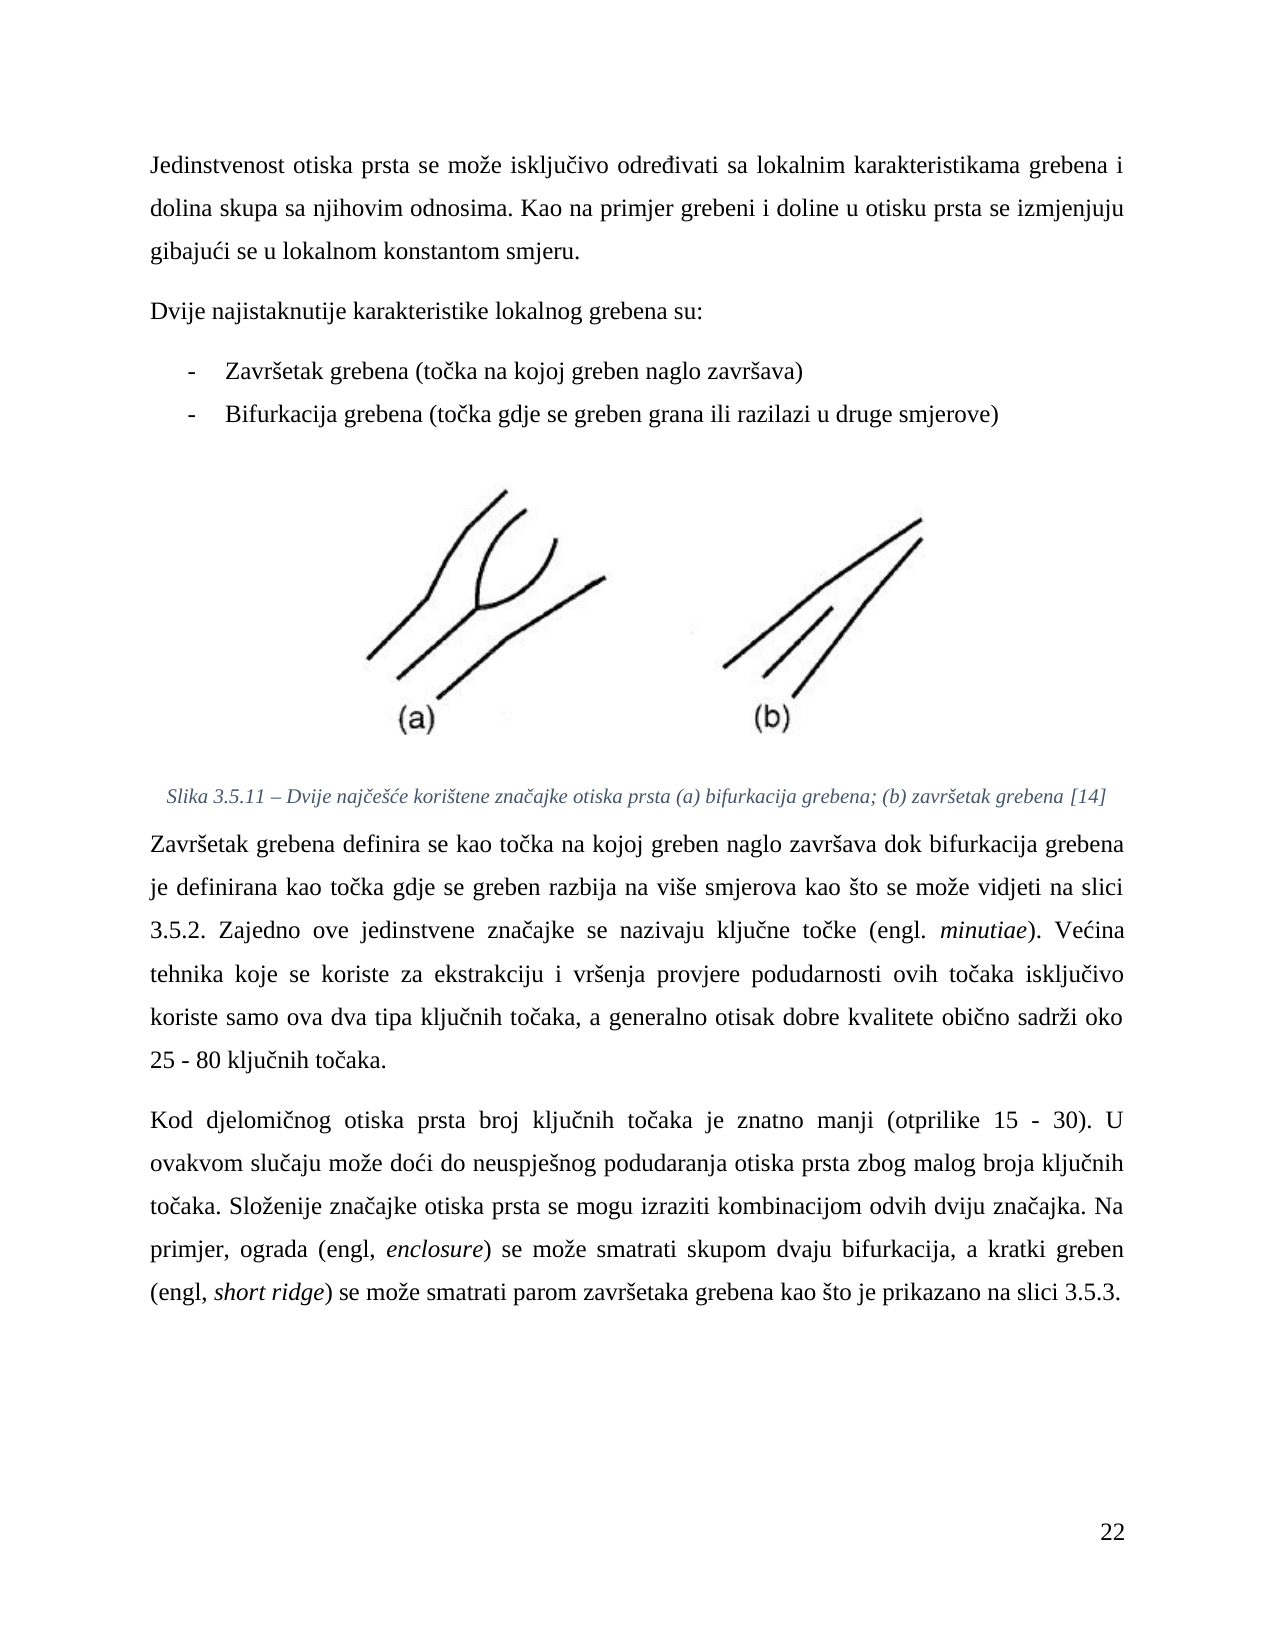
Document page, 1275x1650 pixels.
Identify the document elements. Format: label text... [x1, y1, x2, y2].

text Završetak grebena definira se kao točka na kojoj greben naglo završava dok bifurkacija grebena je definirana kao točka gdje se greben razbija na više smjerova kao što se može vidjeti na slici 3.5.2. Zajedno ove jedinstvene značajke se nazivaju ključne točke (engl. minutiae). Većina tehnika koje se koriste za ekstrakciju i vršenja provjere podudarnosti ovih točaka isključivo koriste samo ova dva tipa ključnih točaka, a generalno otisak dobre kvalitete obično sadrži oko 25 - 80 ključnih točaka. [150, 829, 1125, 1074]
list Bifurkacija grebena (točka gdje se greben grana ili razilazi u druge smjerove) [187, 399, 1125, 428]
list Završetak grebena (točka na kojoj greben naglo završava) [187, 356, 1125, 384]
text Slika . – Dvije najčešće korištene značajke otiska prsta (a) bifurkacija grebena; (b) završetak grebena [150, 784, 1125, 808]
text Dvije najistaknutije karakteristike lokalnog grebena su: [150, 296, 1125, 325]
text Kod djelomičnog otiska prsta broj ključnih točaka je znatno manji (otprilike 15 - 30). U ovakvom slučaju može doći do neuspješnog podudaranja otiska prsta zbog malog broja ključnih točaka. Složenije značajke otiska prsta se mogu izraziti kombinacijom odvih dviju značajka. Na primjer, ograda (engl, enclosure) se može smatrati skupom dvaju bifurkacija, a kratki greben (engl, short ridge) se može smatrati parom završetaka grebena kao što je prikazano na slici 3.5.3. [150, 1105, 1125, 1306]
picture [350, 458, 925, 746]
text Jedinstvenost otiska prsta se može isključivo određivati sa lokalnim karakteristikama grebena i dolina skupa sa njihovim odnosima. Kao na primjer grebeni i doline u otisku prsta se izmjenjuju gibajući se u lokalnom konstantom smjeru. [150, 150, 1125, 265]
